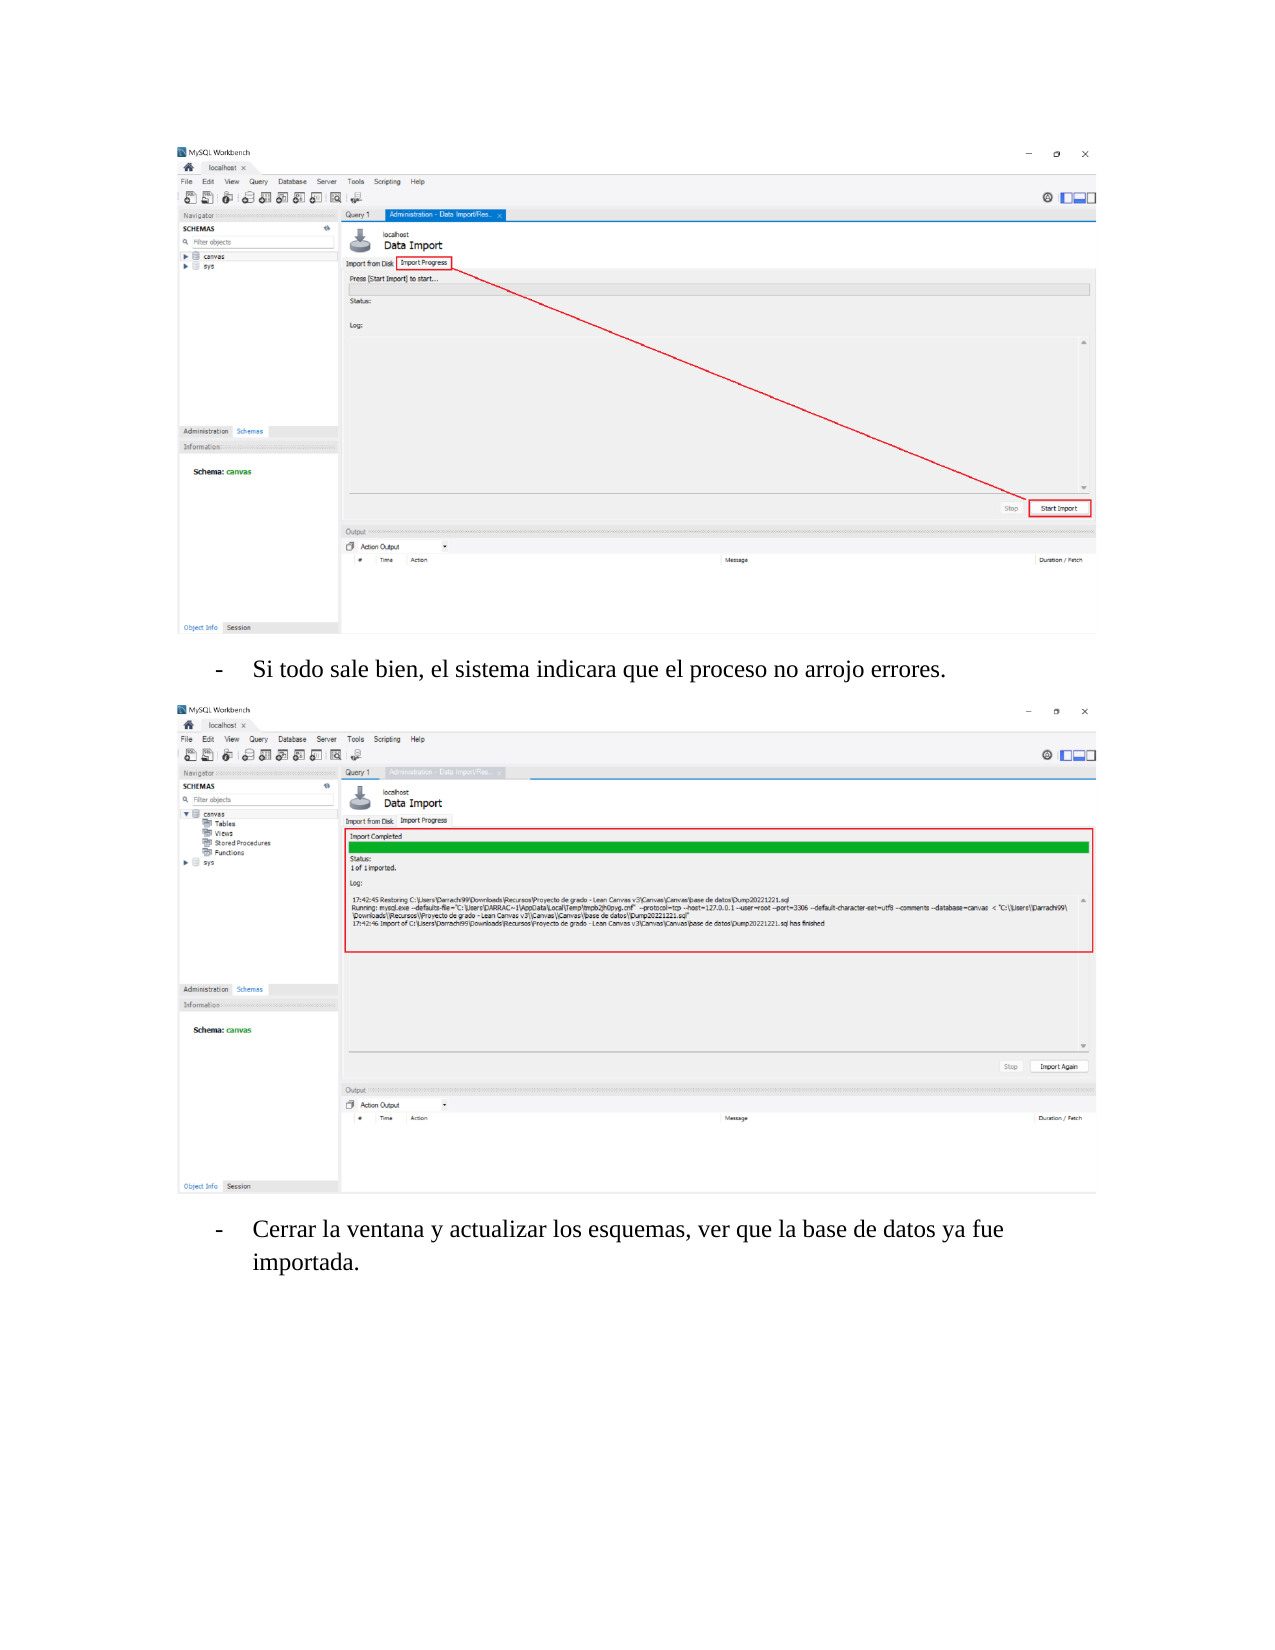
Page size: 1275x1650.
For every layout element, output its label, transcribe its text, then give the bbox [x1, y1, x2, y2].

list Si todo sale bien, el sistema indicara que el proceso no arrojo errores. [215, 654, 1098, 683]
list Cerrar la ventana y actualizar los esquemas, ver que la base de datos ya fue importada. [215, 1214, 1098, 1276]
picture [177, 147, 1097, 634]
picture [177, 703, 1097, 1194]
